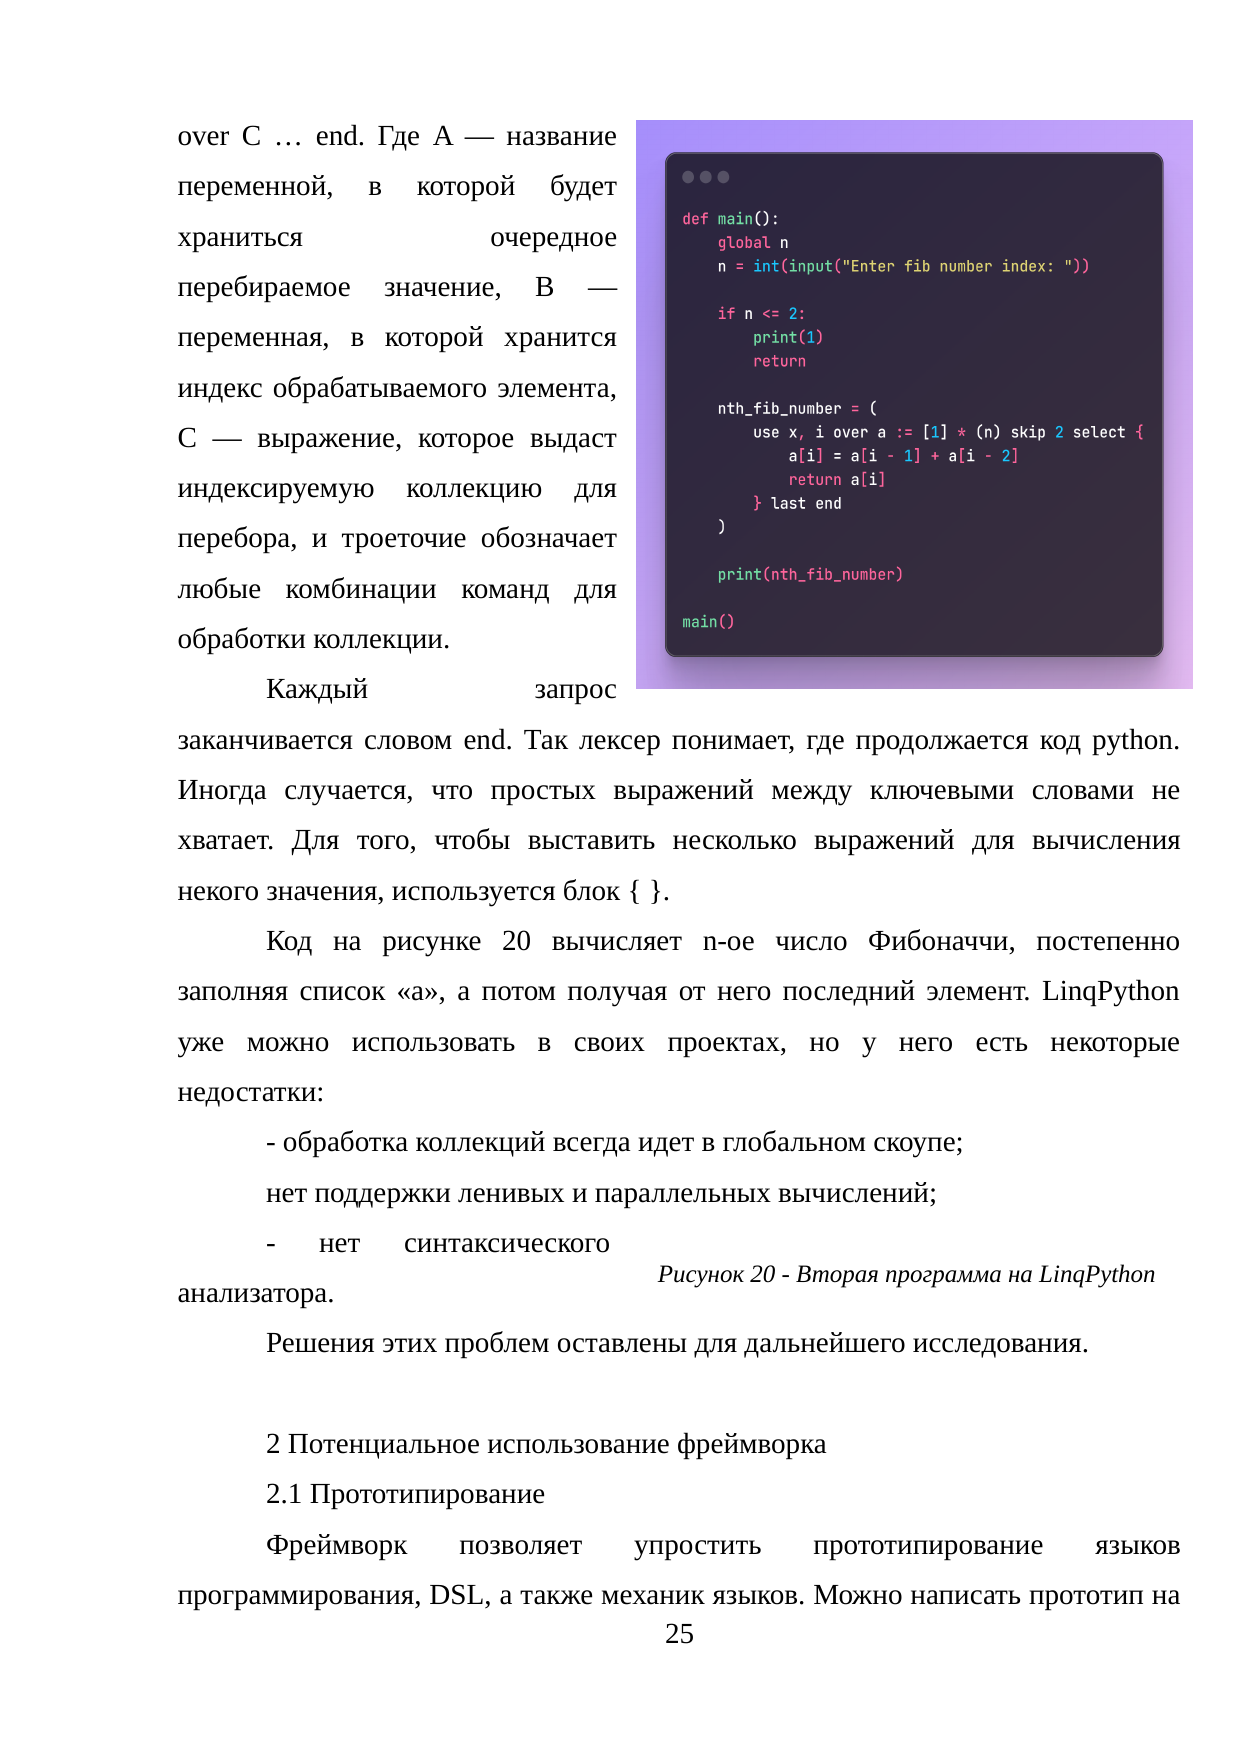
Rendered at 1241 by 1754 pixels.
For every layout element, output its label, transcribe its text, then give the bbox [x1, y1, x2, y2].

text нет поддержки ленивых и параллельных вычислений; [177, 1175, 1181, 1208]
picture [636, 120, 1193, 689]
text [177, 118, 1181, 655]
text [177, 1527, 1181, 1611]
text Каждый запрос заканчивается словом end. Так лексер понимает, где продолжается код python. Иногда случается, что простых выражений между ключевыми словами не хватает. Для того, чтобы выставить несколько выражений для вычисления некого значения, используется блок { }. [177, 672, 1181, 906]
text Код на рисунке 20 вычисляет n-ое число Фибоначчи, постепенно заполняя список «a», а потом получая от него последний элемент. LinqPython уже можно использовать в своих проектах, но у него есть некоторые недостатки: [177, 923, 1181, 1108]
text - нет синтаксического анализатора. [177, 1225, 1181, 1309]
text 2.1 Прототипирование [177, 1477, 1181, 1510]
text - обработка коллекций всегда идет в глобальном скоупе; [177, 1124, 1181, 1158]
text 2 Потенциальное использование фреймворка [177, 1426, 1181, 1460]
text Решения этих проблем оставлены для дальнейшего исследования. [177, 1326, 1181, 1359]
